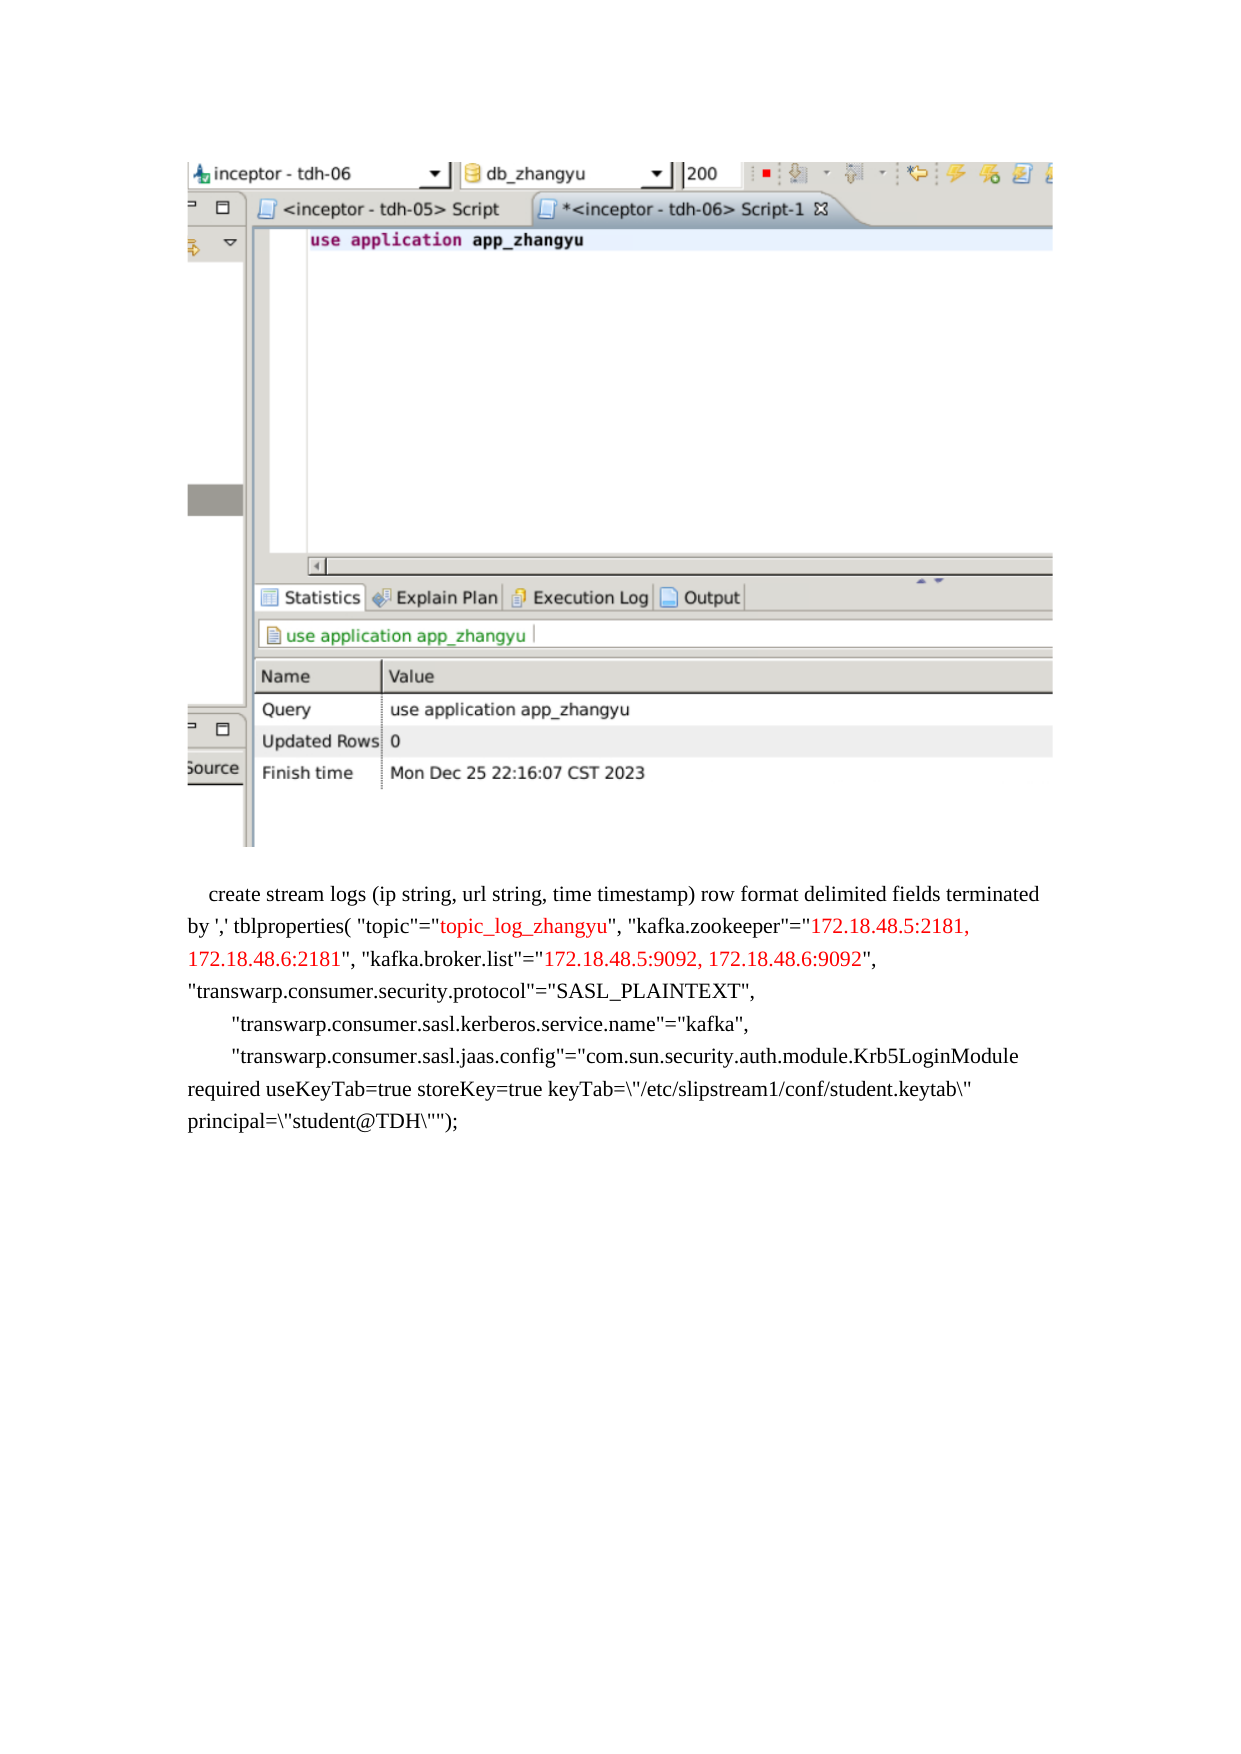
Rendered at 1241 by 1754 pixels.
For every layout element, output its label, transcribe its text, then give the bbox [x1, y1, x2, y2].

picture [187, 162, 1053, 847]
text "transwarp.consumer.sasl.kerberos.service.name"="kafka", [187, 1007, 1053, 1039]
text create stream logs (ip string, url string, time timestamp) row format delimited fields terminated by ',' tblproperties( "topic"="topic_log_zhangyu", "kafka.zookeeper"="172.18.48.5:2181, 172.18.48.6:2181", "kafka.broker.list"="172.18.48.5:9092, 172.18.48.6:9092", "transwarp.consumer.security.protocol"="SASL_PLAINTEXT", [187, 877, 1053, 1007]
text "transwarp.consumer.sasl.jaas.config"="com.sun.security.auth.module.Krb5LoginModule required useKeyTab=true storeKey=true keyTab=\"/etc/slipstream1/conf/student.keytab\" principal=\"student@TDH\""); [187, 1039, 1053, 1137]
